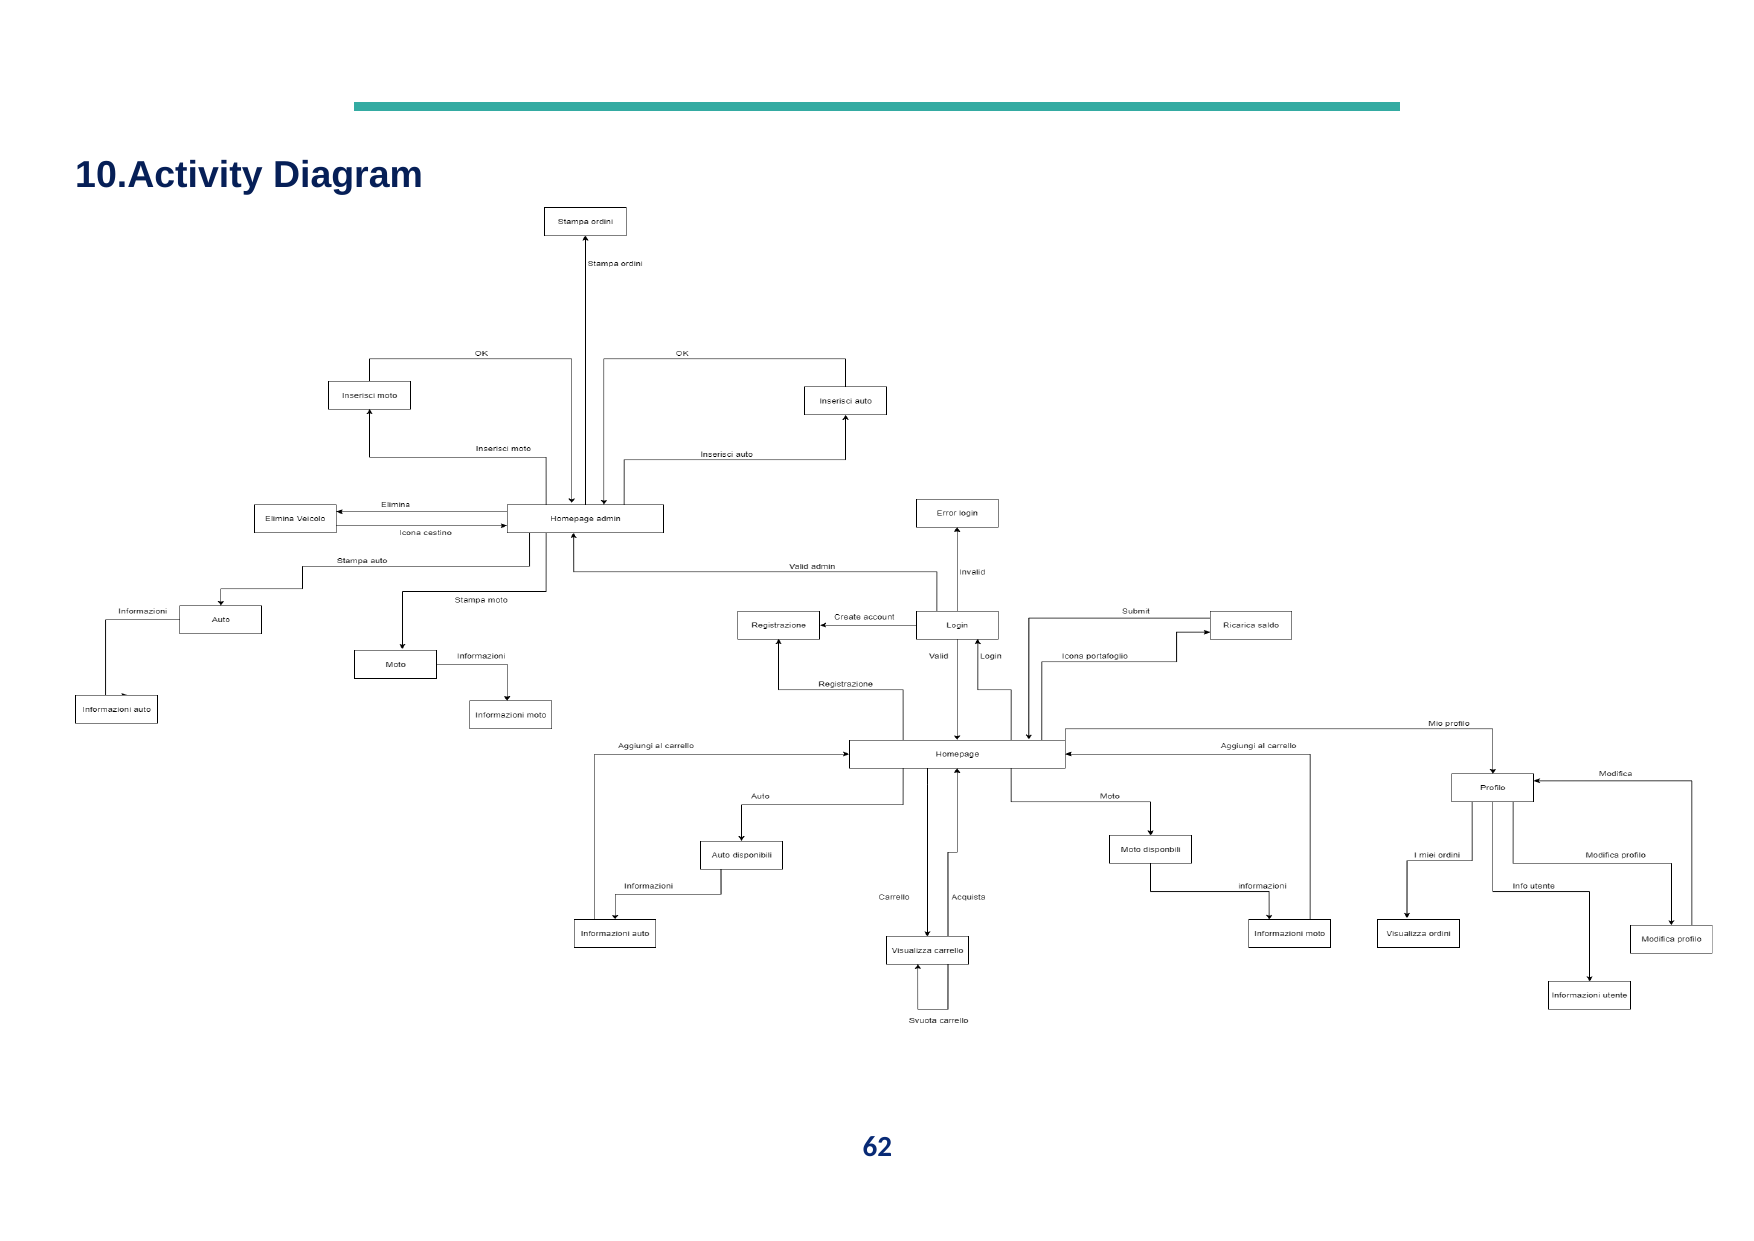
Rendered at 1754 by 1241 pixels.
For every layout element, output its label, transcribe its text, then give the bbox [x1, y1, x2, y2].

subtitle 10.Activity Diagram [75, 152, 1679, 195]
picture [75, 207, 1713, 1026]
